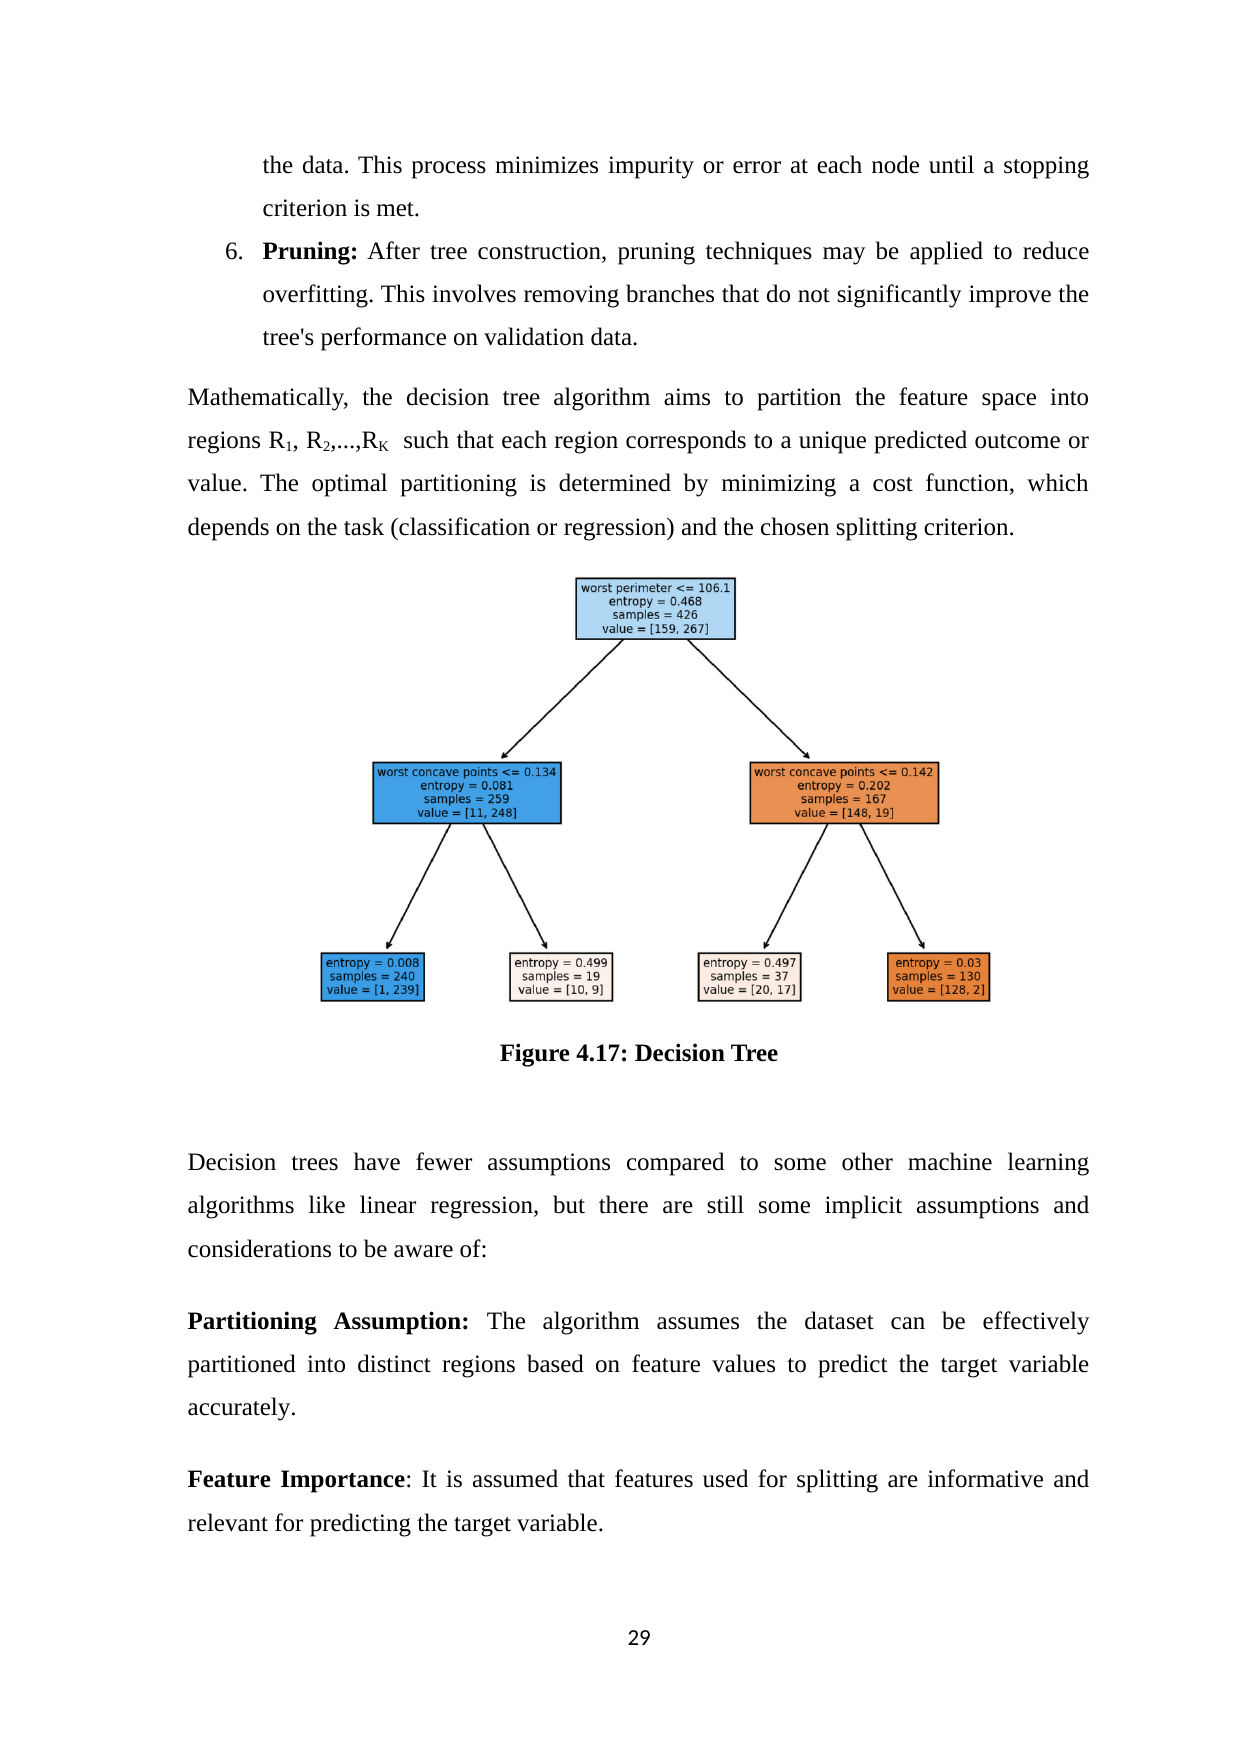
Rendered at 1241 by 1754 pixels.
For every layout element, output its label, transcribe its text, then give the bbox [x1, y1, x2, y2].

text Mathematically, the decision tree algorithm aims to partition the feature space into regions R1, R2,...,RK ​ such that each region corresponds to a unique predicted outcome or value. The optimal partitioning is determined by minimizing a cost function, which depends on the task (classification or regression) and the chosen splitting criterion. [187, 382, 1090, 540]
text Feature Importance: It is assumed that features used for splitting are informative and relevant for predicting the target variable. [187, 1464, 1090, 1536]
picture [268, 571, 1010, 1020]
text Decision trees have fewer assumptions compared to some other machine learning algorithms like linear regression, but there are still some implicit assumptions and considerations to be aware of: [187, 1147, 1090, 1262]
text Partitioning Assumption: The algorithm assumes the dataset can be effectively partitioned into distinct regions based on feature values to predict the target variable accurately. [187, 1306, 1090, 1421]
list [225, 150, 1090, 222]
list Pruning: After tree construction, pruning techniques may be applied to reduce overfitting. This involves removing branches that do not significantly improve the tree's performance on validation data. [225, 236, 1090, 351]
